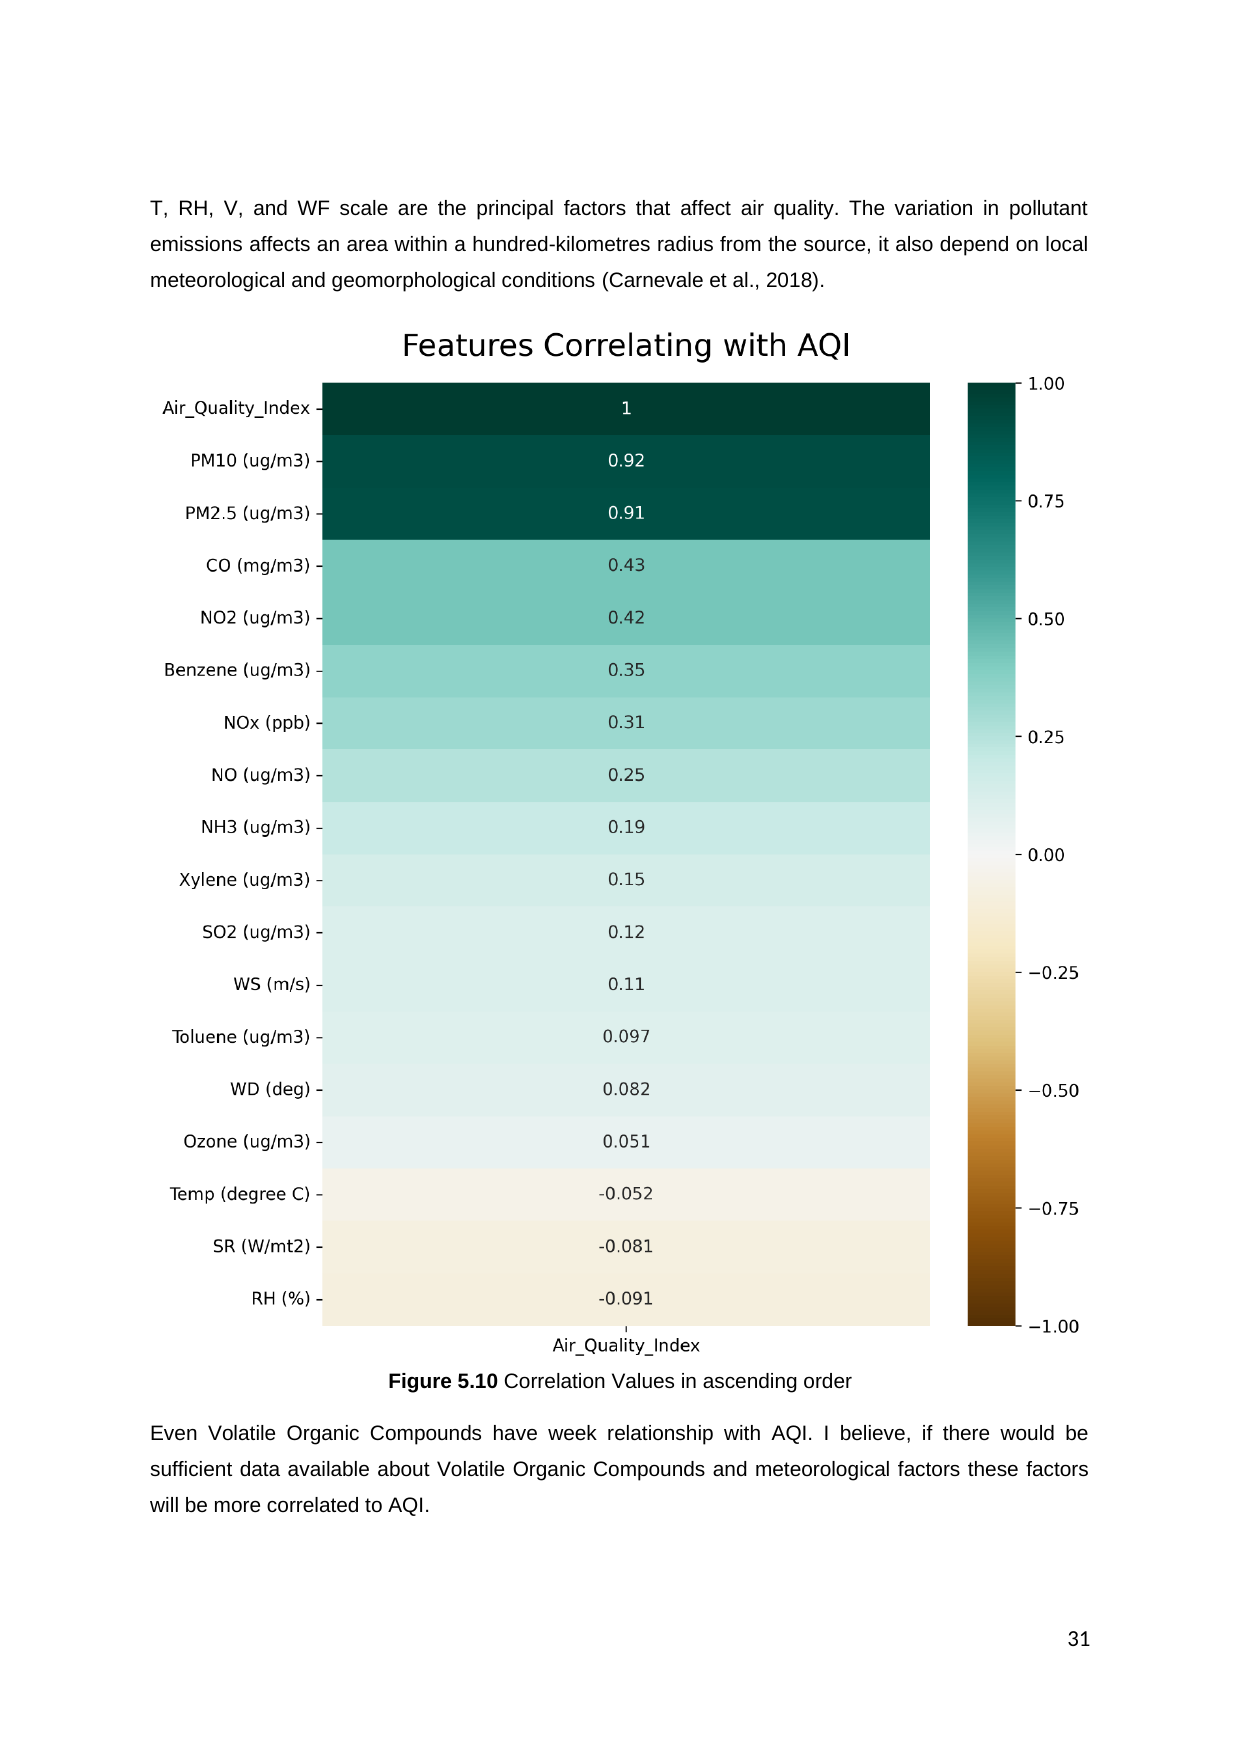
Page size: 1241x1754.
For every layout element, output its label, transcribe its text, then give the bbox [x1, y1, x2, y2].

text Even Volatile Organic Compounds have week relationship with AQI. I believe, if there would be sufficient data available about Volatile Organic Compounds and meteorological factors these factors will be more correlated to AQI. [150, 1421, 1090, 1517]
picture [150, 320, 1091, 1367]
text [150, 196, 1090, 292]
text Figure 5.10 Correlation Values in ascending order [150, 1369, 1090, 1393]
